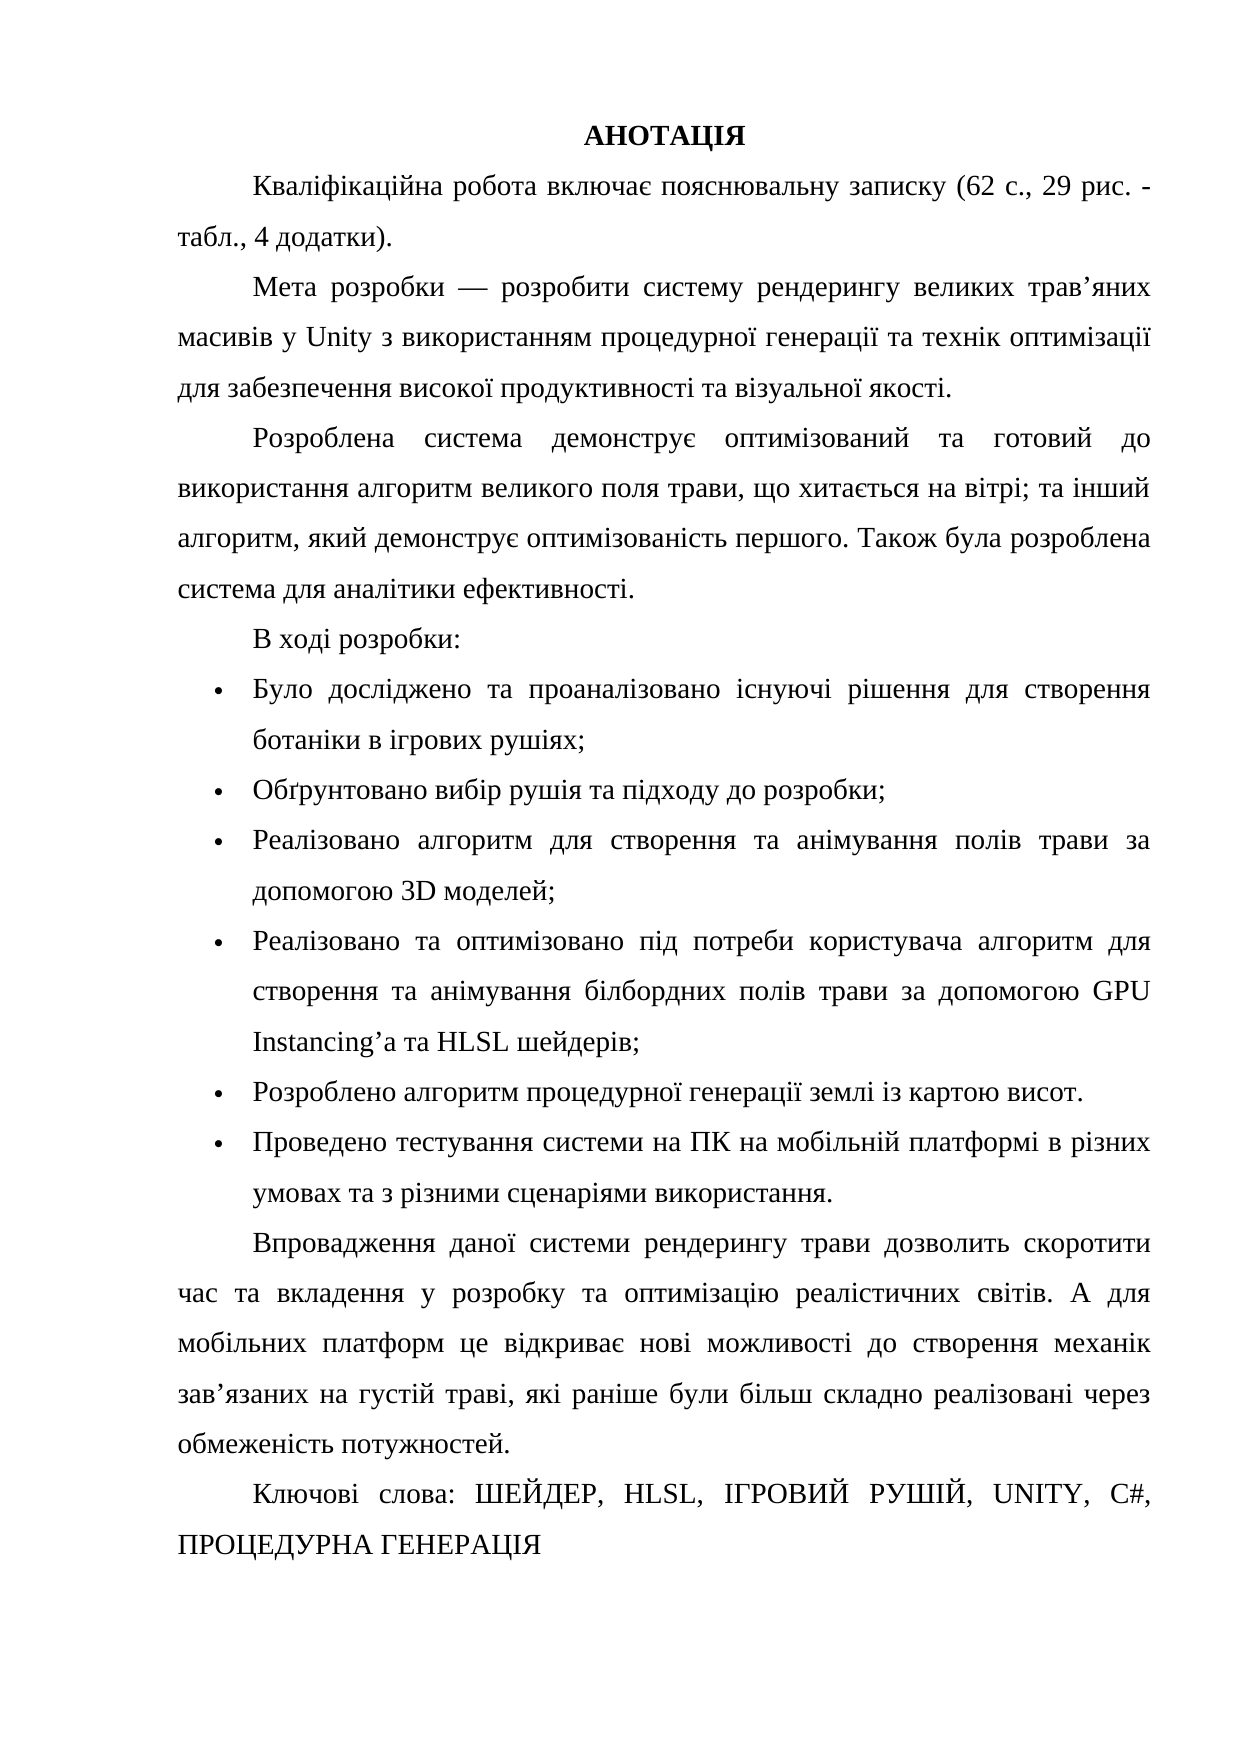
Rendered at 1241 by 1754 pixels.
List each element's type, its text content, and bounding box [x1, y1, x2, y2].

text Мета розробки — розробити систему рендерингу великих трав’яних масивів у Unity з використанням процедурної генерації та технік оптимізації для забезпечення високої продуктивності та візуальної якості. [177, 269, 1152, 403]
text Розроблена система демонструє оптимізований та готовий до використання алгоритм великого поля трави, що хитається на вітрі; та інший алгоритм, який демонструє оптимізованість першого. Також була розроблена система для аналітики ефективності. [177, 420, 1152, 604]
list Реалізовано алгоритм для створення та анімування полів трави за допомогою 3D моделей; [215, 822, 1152, 906]
list Обґрунтовано вибір рушія та підходу до розробки; [215, 772, 1152, 806]
text Кваліфікаційна робота включає пояснювальну записку (62 с., 29 рис. - табл., 4 додатки). [177, 168, 1152, 252]
text Ключові слова: ШЕЙДЕР, HLSL, ІГРОВИЙ РУШІЙ, UNITY, C#, ПРОЦЕДУРНА ГЕНЕРАЦІЯ [177, 1477, 1152, 1560]
list Проведено тестування системи на ПК на мобільній платформі в різних умовах та з різними сценаріями використання. [215, 1124, 1152, 1208]
list Розроблено алгоритм процедурної генерації землі із картою висот. [215, 1074, 1152, 1108]
list Реалізовано та оптимізовано під потреби користувача алгоритм для створення та анімування білбордних полів трави за допомогою GPU Instancing’а та HLSL шейдерів; [215, 923, 1152, 1057]
text В ході розробки: [177, 621, 1152, 655]
text Впровадження даної системи рендерингу трави дозволить скоротити час та вкладення у розробку та оптимізацію реалістичних світів. А для мобільних платформ це відкриває нові можливості до створення механік зав’язаних на густій траві, які раніше були більш складно реалізовані через обмеженість потужностей. [177, 1225, 1152, 1460]
text АНОТАЦІЯ [177, 118, 1152, 152]
list Було досліджено та проаналізовано існуючі рішення для створення ботаніки в ігрових рушіях; [215, 672, 1152, 755]
